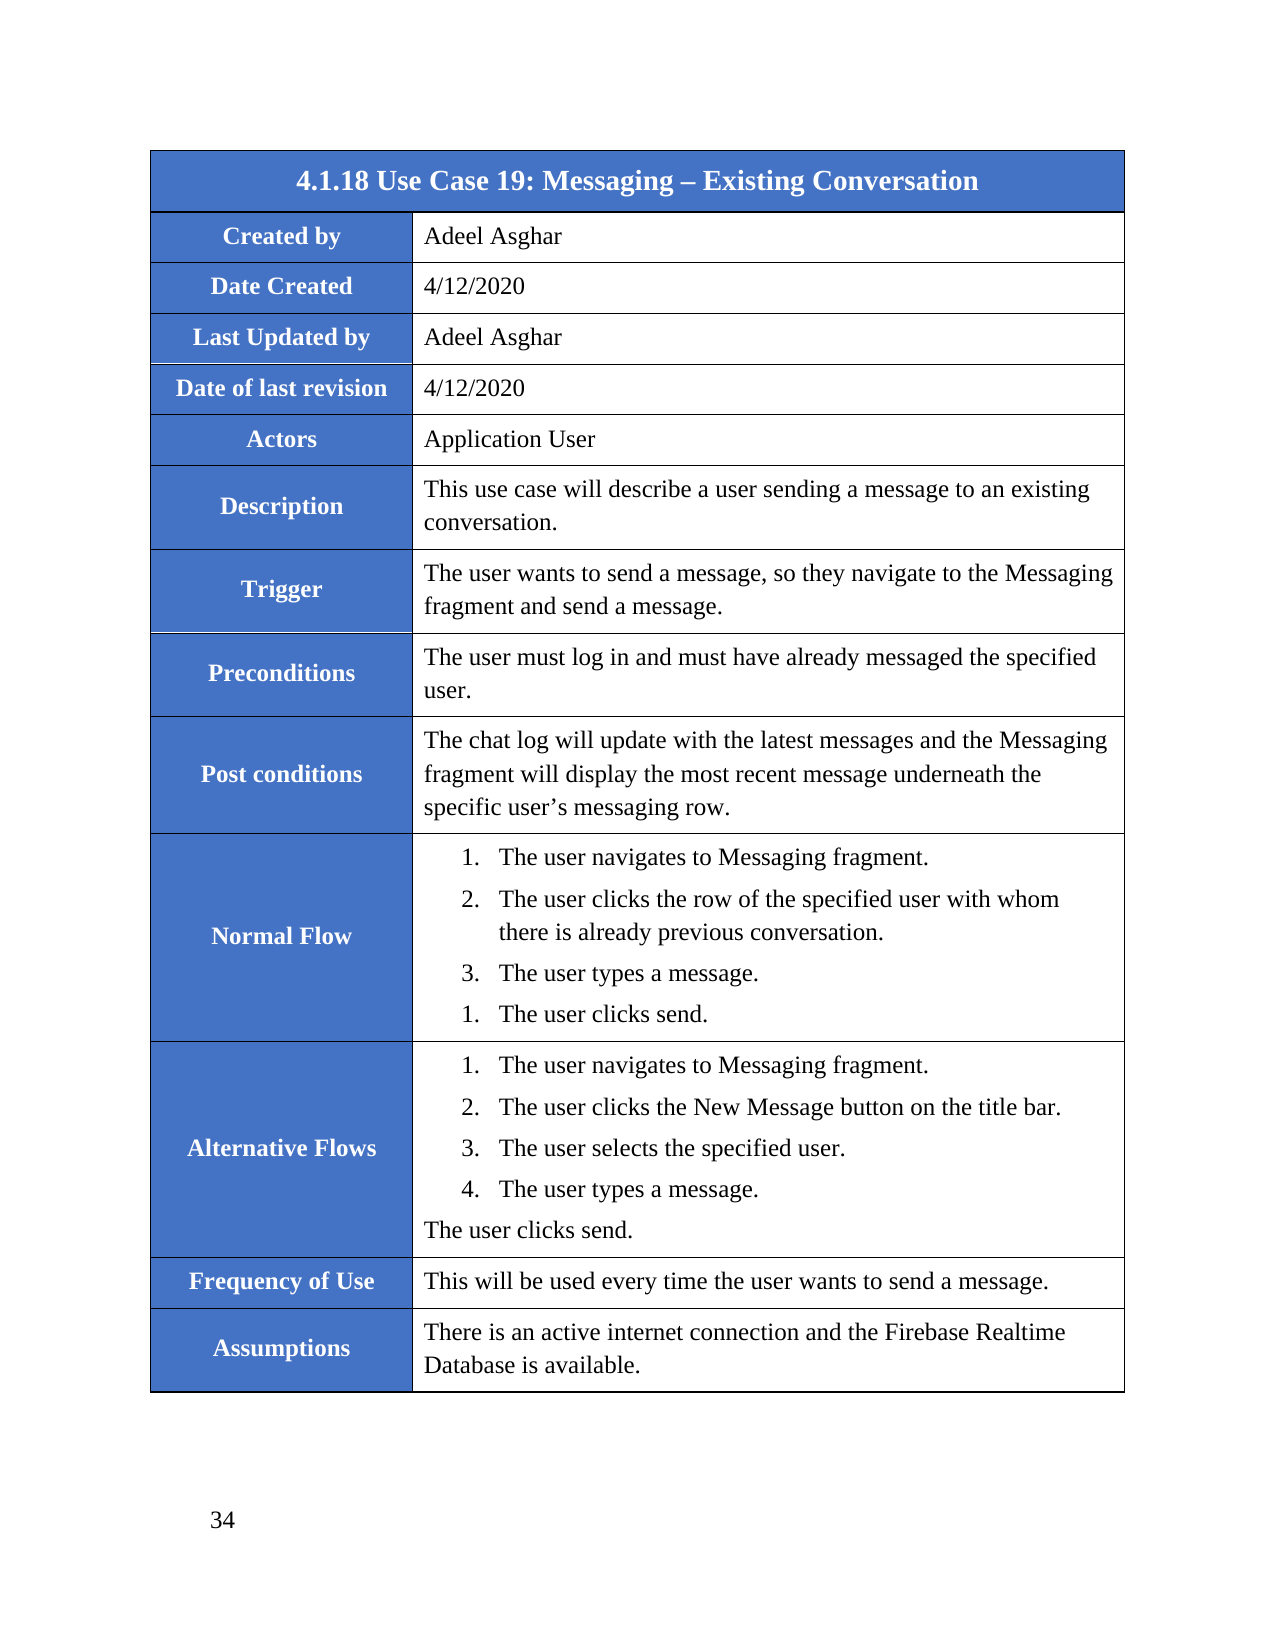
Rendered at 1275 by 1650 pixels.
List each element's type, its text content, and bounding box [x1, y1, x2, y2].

table_cell Trigger [151, 550, 412, 632]
table_cell Frequency of Use [151, 1258, 412, 1308]
table_cell Application User [413, 415, 1124, 465]
table_header 4.1.18 Use Case 19: Messaging – Existing Conversation [151, 151, 1124, 211]
table_cell This will be used every time the user wants to send a message. [413, 1258, 1124, 1308]
table_cell Date Created [151, 263, 412, 313]
table_cell Preconditions [151, 634, 412, 716]
table_cell The user navigates to Messaging fragment. The user clicks the New Message button on the title bar. The user selects the specified user. The user types a message. The user clicks send. [413, 1042, 1124, 1257]
table_cell The chat log will update with the latest messages and the Messaging fragment will display the most recent message underneath the specific user’s messaging row. [413, 717, 1124, 833]
table_cell The user must log in and must have already messaged the specified user. [413, 634, 1124, 716]
table_cell Created by [151, 213, 412, 262]
table_cell There is an active internet connection and the Firebase Realtime Database is available. [413, 1309, 1124, 1391]
table_cell The user navigates to Messaging fragment. The user clicks the row of the specified user with whom there is already previous conversation. The user types a message. The user clicks send. [413, 834, 1124, 1041]
table_cell Assumptions [151, 1309, 412, 1391]
table_cell 4/12/2020 [413, 263, 1124, 313]
table_cell Adeel Asghar [413, 314, 1124, 363]
table_cell Description [151, 466, 412, 549]
table_cell Normal Flow [151, 834, 412, 1041]
table_cell 4/12/2020 [413, 365, 1124, 414]
table_cell Adeel Asghar [413, 213, 1124, 262]
table_cell This use case will describe a user sending a message to an existing conversation. [413, 466, 1124, 549]
table_cell Post conditions [151, 717, 412, 833]
table_cell Alternative Flows [151, 1042, 412, 1257]
table_cell Date of last revision [151, 365, 412, 414]
table_cell Last Updated by [151, 314, 412, 363]
table_cell The user wants to send a message, so they navigate to the Messaging fragment and send a message. [413, 550, 1124, 632]
table_cell Actors [151, 415, 412, 465]
